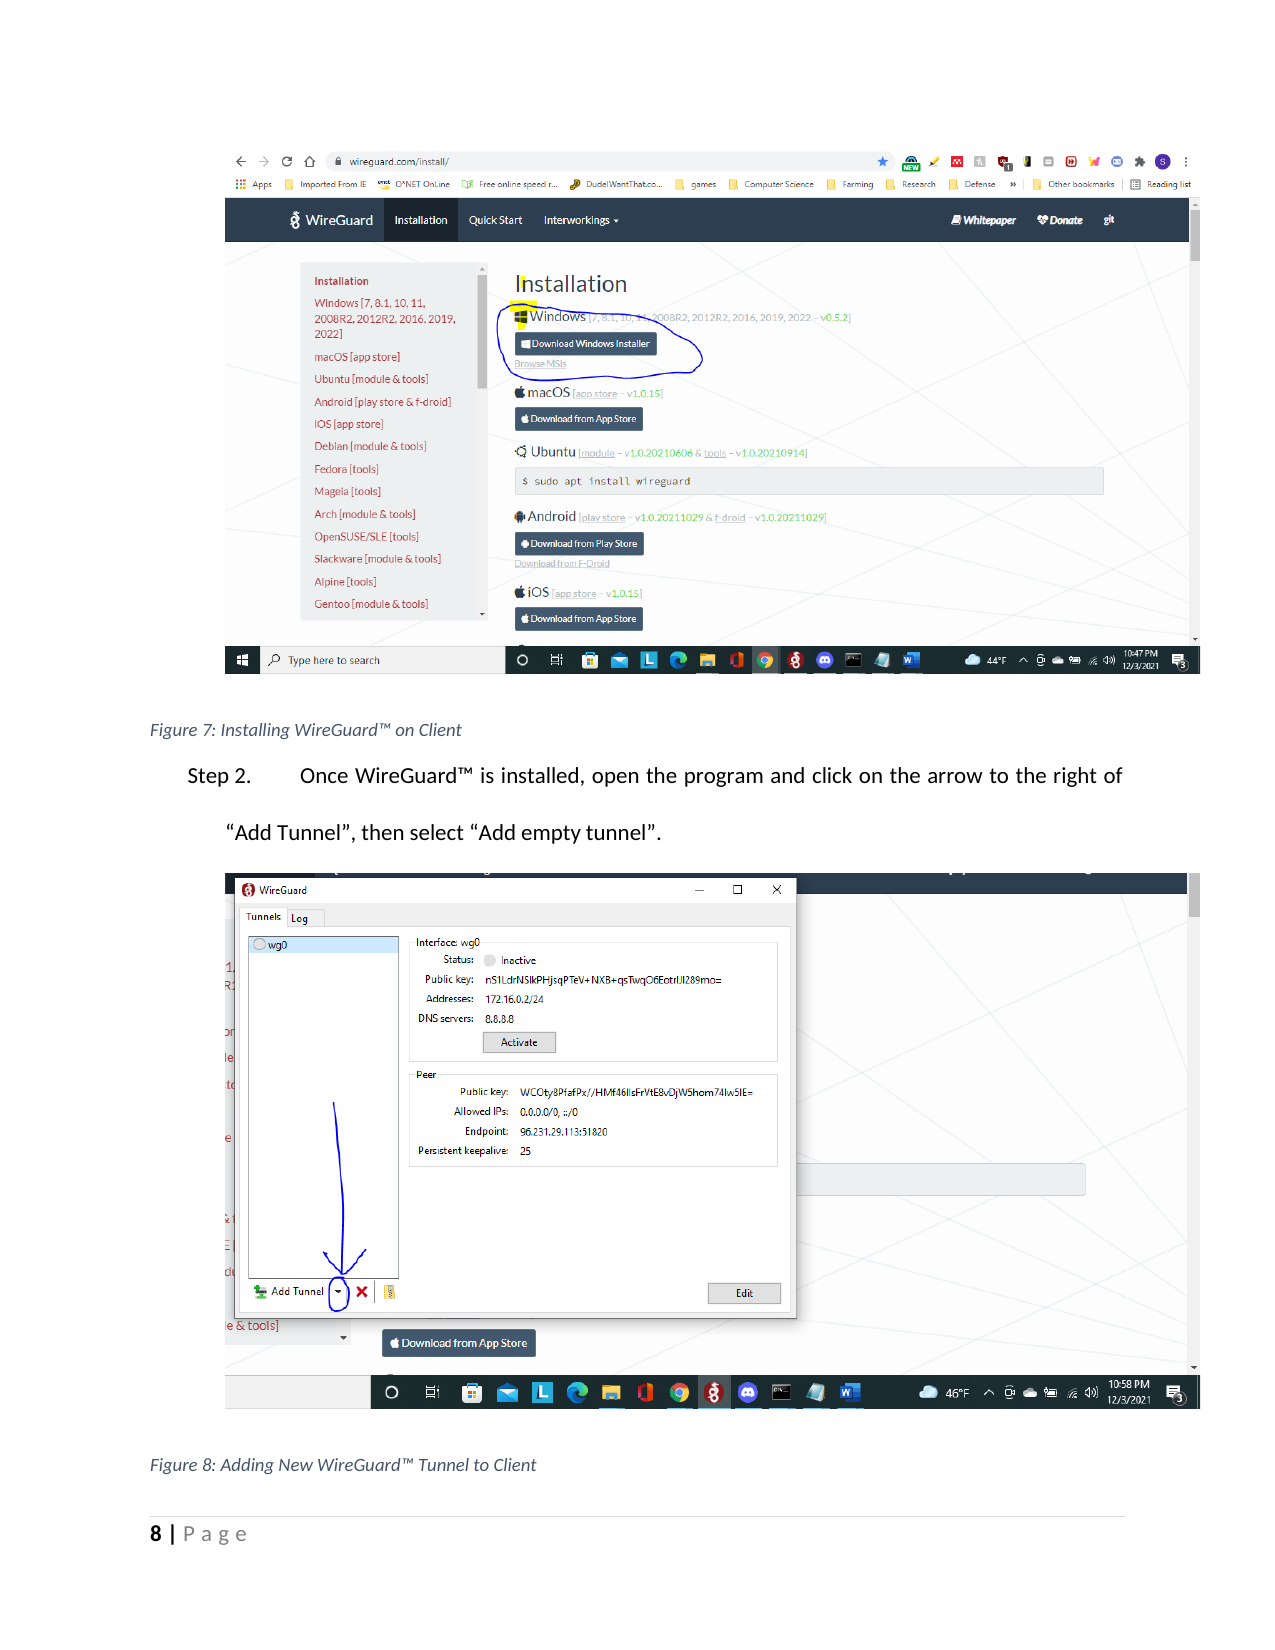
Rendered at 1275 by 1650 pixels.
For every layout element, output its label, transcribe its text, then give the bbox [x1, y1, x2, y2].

text Figure 7: Installing WireGuard™ on Client [150, 718, 1125, 741]
list Once WireGuard™ is installed, open the program and click on the arrow to the right of “Add Tunnel”, then select “Add empty tunnel”. [187, 762, 1125, 846]
text Figure 8: Adding New WireGuard™ Tunnel to Client [150, 1453, 1125, 1476]
picture [225, 873, 1200, 1409]
picture [225, 150, 1200, 674]
